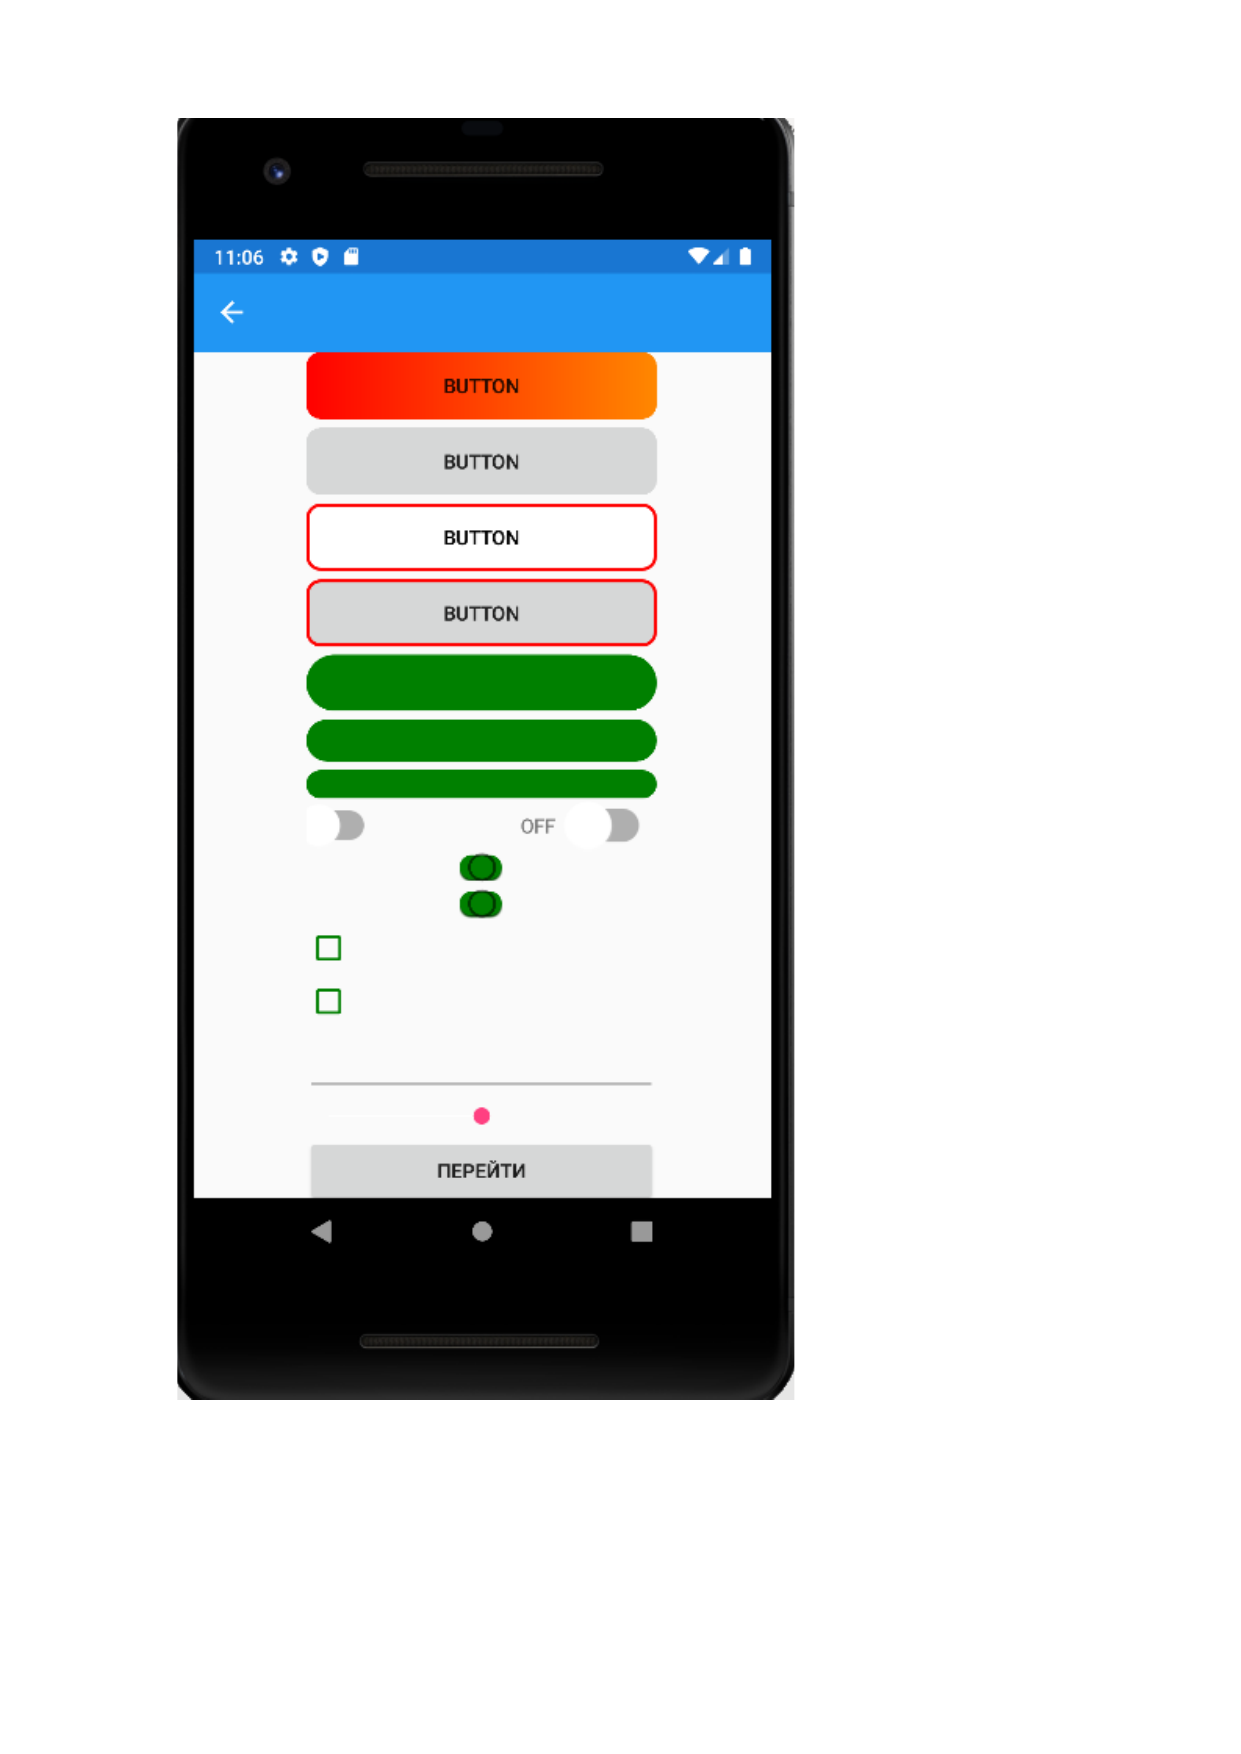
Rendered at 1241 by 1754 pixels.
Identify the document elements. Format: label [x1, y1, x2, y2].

picture [177, 118, 795, 1400]
